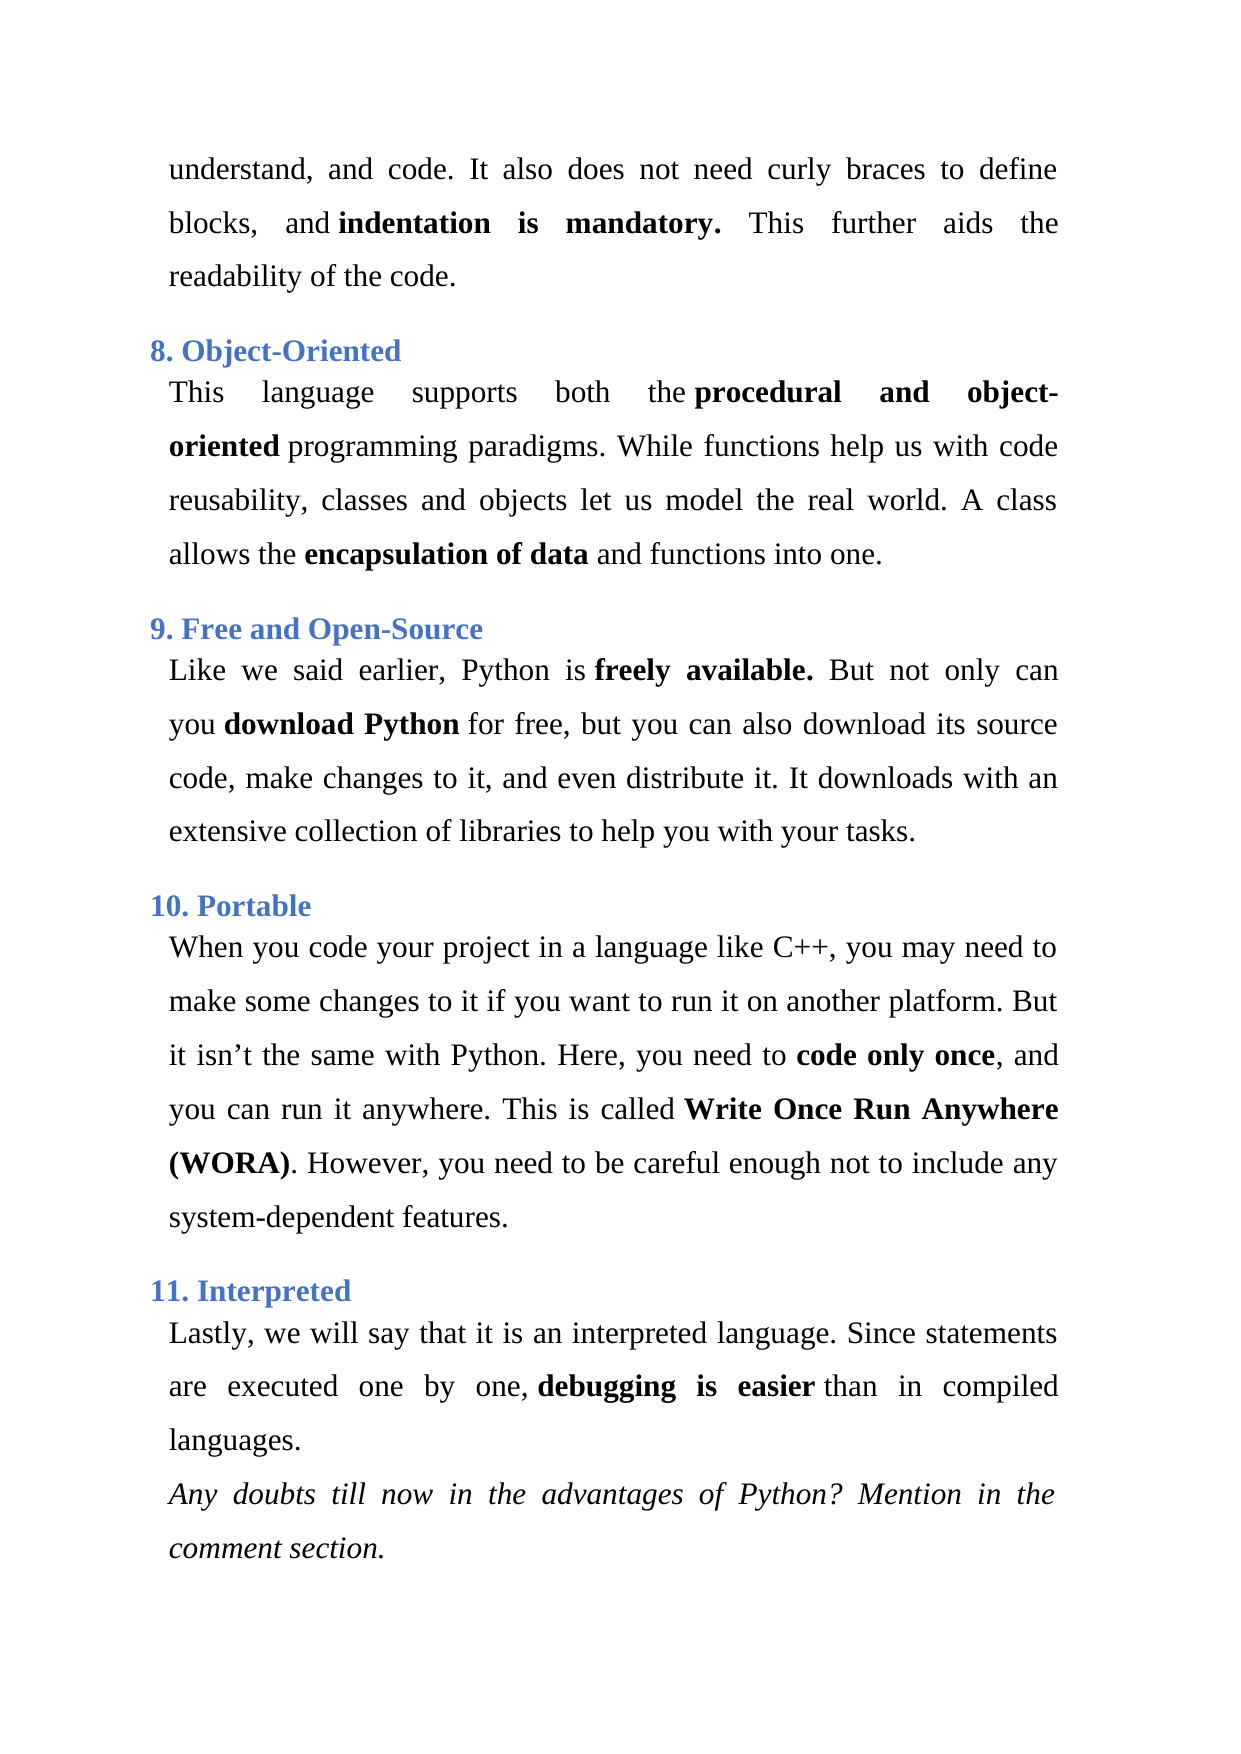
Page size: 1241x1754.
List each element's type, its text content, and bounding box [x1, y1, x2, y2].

subtitle 8. Object-Oriented [150, 332, 1090, 368]
text Lastly, we will say that it is an interpreted language. Since statements are executed one by one, debugging is easier than in compiled languages. [169, 1314, 1059, 1457]
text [169, 150, 1059, 294]
text When you code your project in a language like C++, you may need to make some changes to it if you want to run it on another platform. But it isn’t the same with Python. Here, you need to code only once, and you can run it anywhere. This is called Write Once Run Anywhere (WORA). However, you need to be careful enough not to include any system-dependent features. [169, 929, 1059, 1234]
text This language supports both the procedural and object-oriented programming paradigms. While functions help us with code reusability, classes and objects let us model the real world. A class allows the encapsulation of data and functions into one. [169, 374, 1059, 571]
subtitle 11. Interpreted [150, 1273, 1090, 1308]
text Like we said earlier, Python is freely available. But not only can you download Python for free, but you can also download its source code, make changes to it, and even distribute it. It downloads with an extensive collection of libraries to help you with your tasks. [169, 651, 1059, 849]
text Any doubts till now in the advantages of Python? Mention in the comment section. [169, 1475, 1059, 1565]
subtitle 9. Free and Open-Source [150, 610, 1090, 646]
subtitle 10. Portable [150, 887, 1090, 923]
